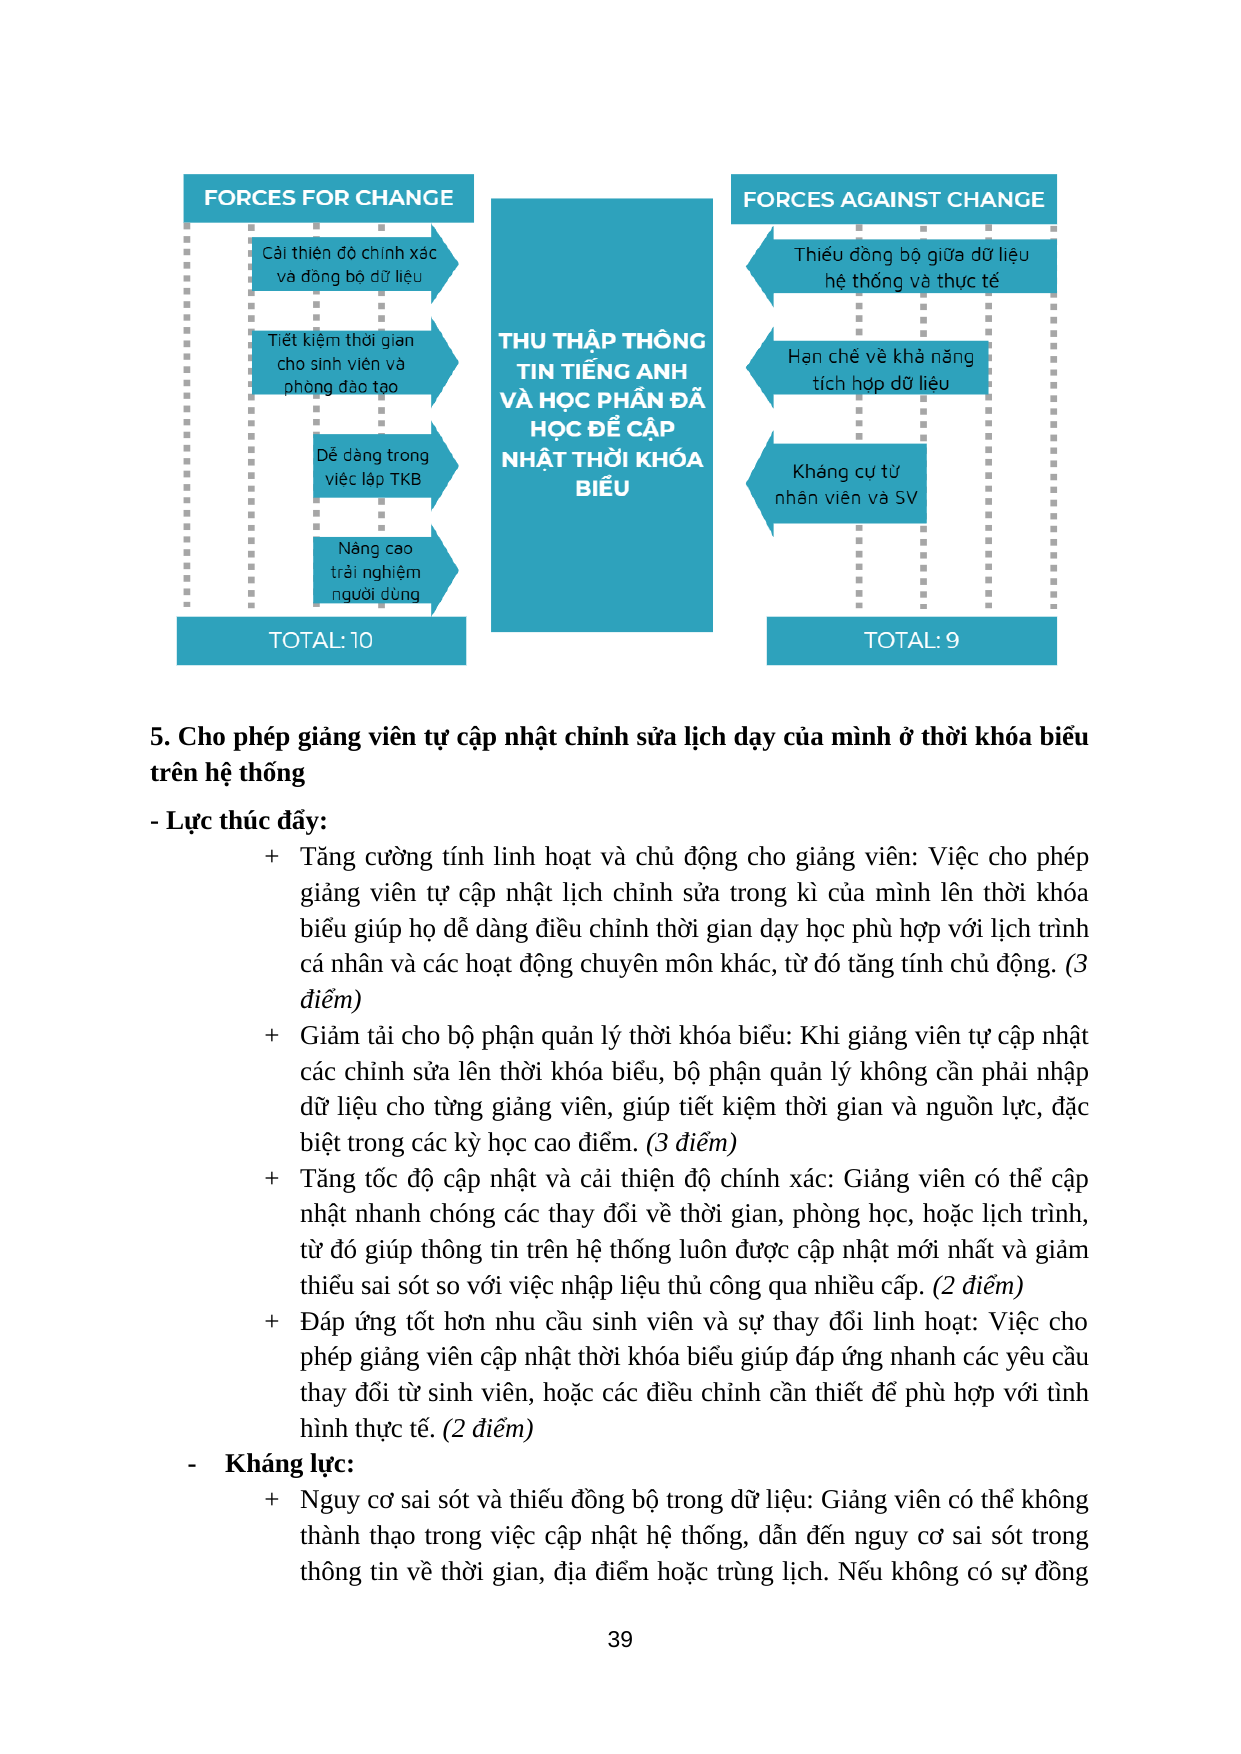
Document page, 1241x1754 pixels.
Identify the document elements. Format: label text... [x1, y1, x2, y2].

text - Lực thúc đẩy: [150, 804, 1090, 836]
list Đáp ứng tốt hơn nhu cầu sinh viên và sự thay đổi linh hoạt: Việc cho phép giảng viên cập nhật thời khóa biểu giúp đáp ứng nhanh các yêu cầu thay đổi từ sinh viên, hoặc các điều chỉnh cần thiết để phù hợp với tình hình thực tế. (2 điểm) [262, 1305, 1090, 1443]
picture [150, 150, 1091, 680]
list Giảm tải cho bộ phận quản lý thời khóa biểu: Khi giảng viên tự cập nhật các chỉnh sửa lên thời khóa biểu, bộ phận quản lý không cần phải nhập dữ liệu cho từng giảng viên, giúp tiết kiệm thời gian và nguồn lực, đặc biệt trong các kỳ học cao điểm. (3 điểm) [262, 1019, 1090, 1157]
list Kháng lực: [187, 1448, 1090, 1479]
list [262, 1483, 1090, 1586]
subtitle 5. Cho phép giảng viên tự cập nhật chỉnh sửa lịch dạy của mình ở thời khóa biểu trên hệ thống [150, 721, 1090, 787]
list Tăng tốc độ cập nhật và cải thiện độ chính xác: Giảng viên có thể cập nhật nhanh chóng các thay đổi về thời gian, phòng học, hoặc lịch trình, từ đó giúp thông tin trên hệ thống luôn được cập nhật mới nhất và giảm thiểu sai sót so với việc nhập liệu thủ công qua nhiều cấp. (2 điểm) [262, 1162, 1090, 1300]
list Tăng cường tính linh hoạt và chủ động cho giảng viên: Việc cho phép giảng viên tự cập nhật lịch chỉnh sửa trong kì của mình lên thời khóa biểu giúp họ dễ dàng điều chỉnh thời gian dạy học phù hợp với lịch trình cá nhân và các hoạt động chuyên môn khác, từ đó tăng tính chủ động. (3 điểm) [262, 840, 1090, 1014]
